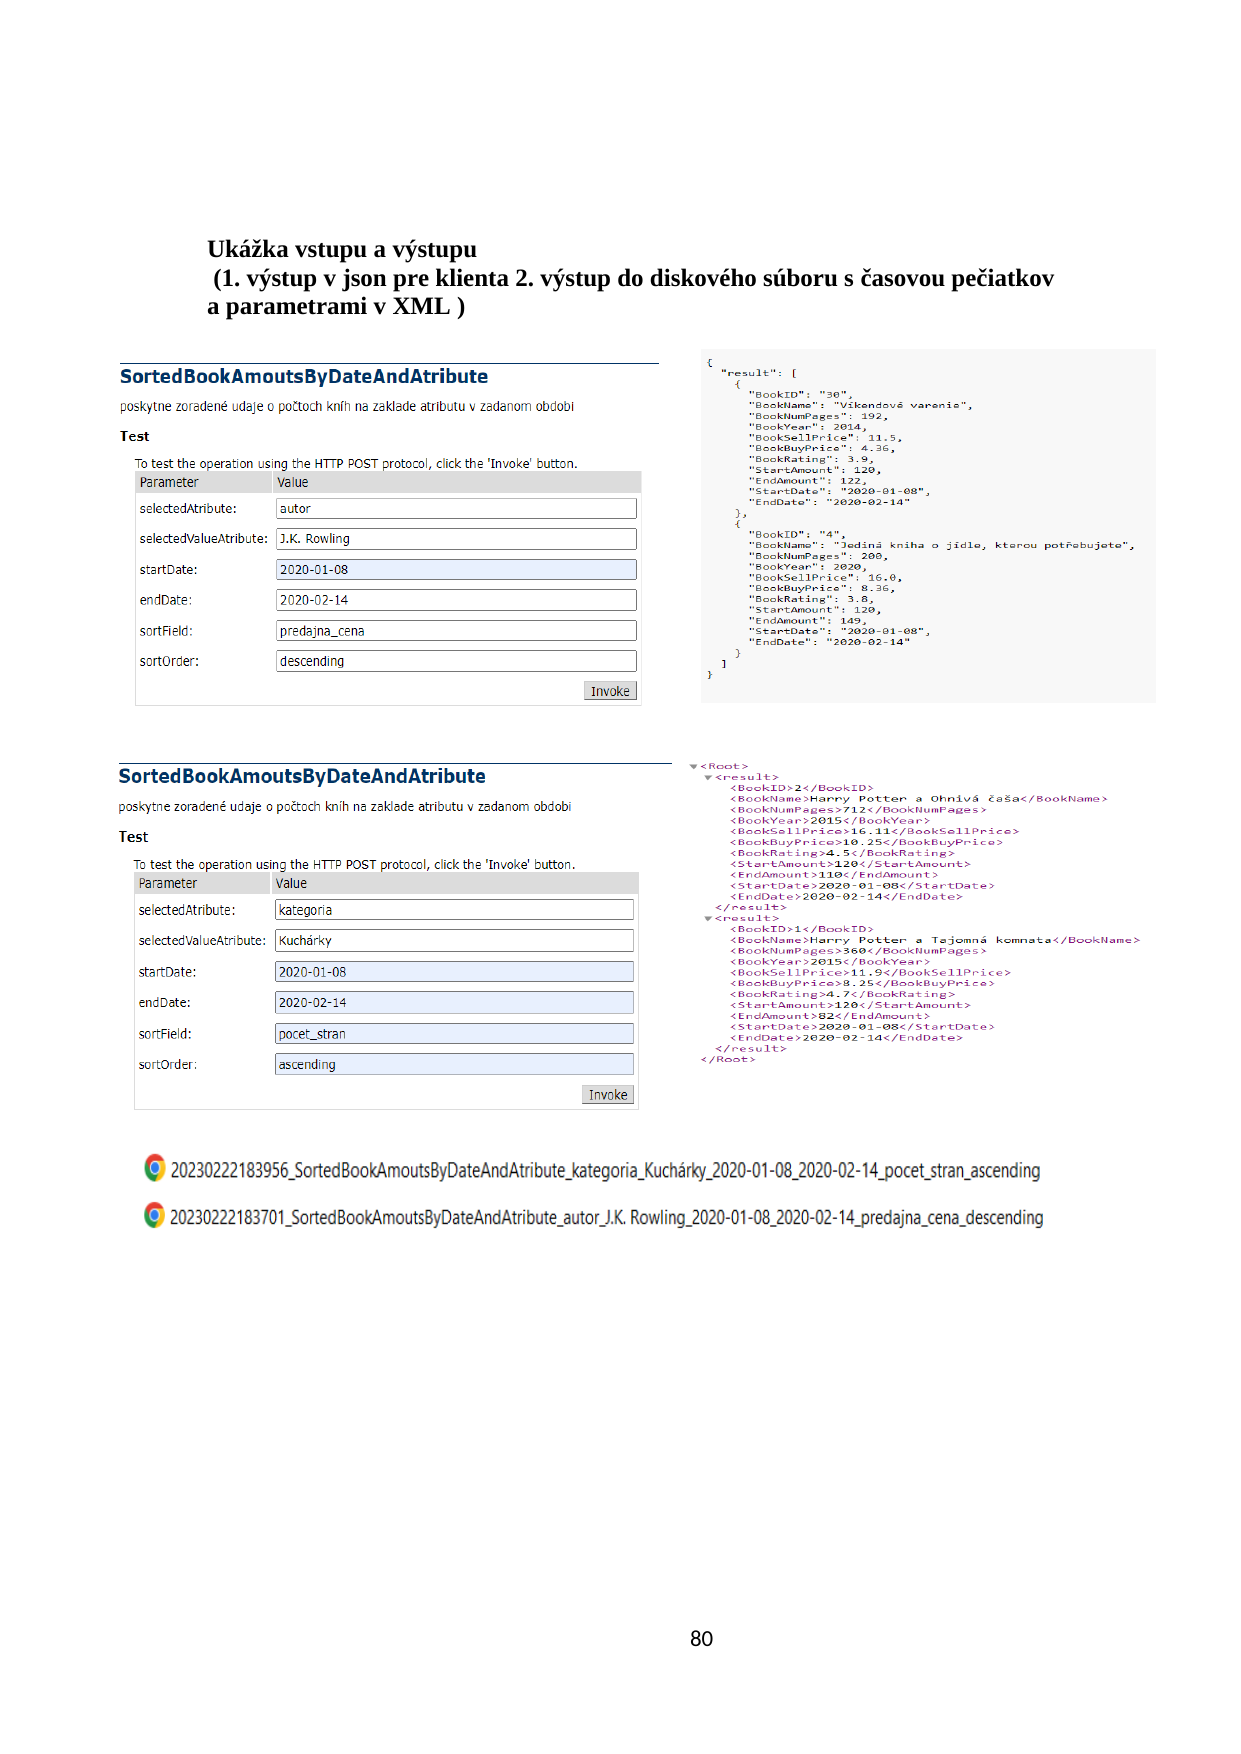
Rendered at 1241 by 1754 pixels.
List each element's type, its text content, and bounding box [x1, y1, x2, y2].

text Ukážka vstupu a výstupu [207, 234, 1122, 263]
picture [111, 744, 672, 1124]
picture [131, 1150, 1047, 1183]
picture [687, 751, 1168, 1098]
picture [133, 1197, 1050, 1232]
picture [701, 349, 1156, 703]
picture [113, 351, 659, 720]
text (1. výstup v json pre klienta 2. výstup do diskového súboru s časovou pečiatkov a parametrami v XML ) [207, 263, 1122, 320]
